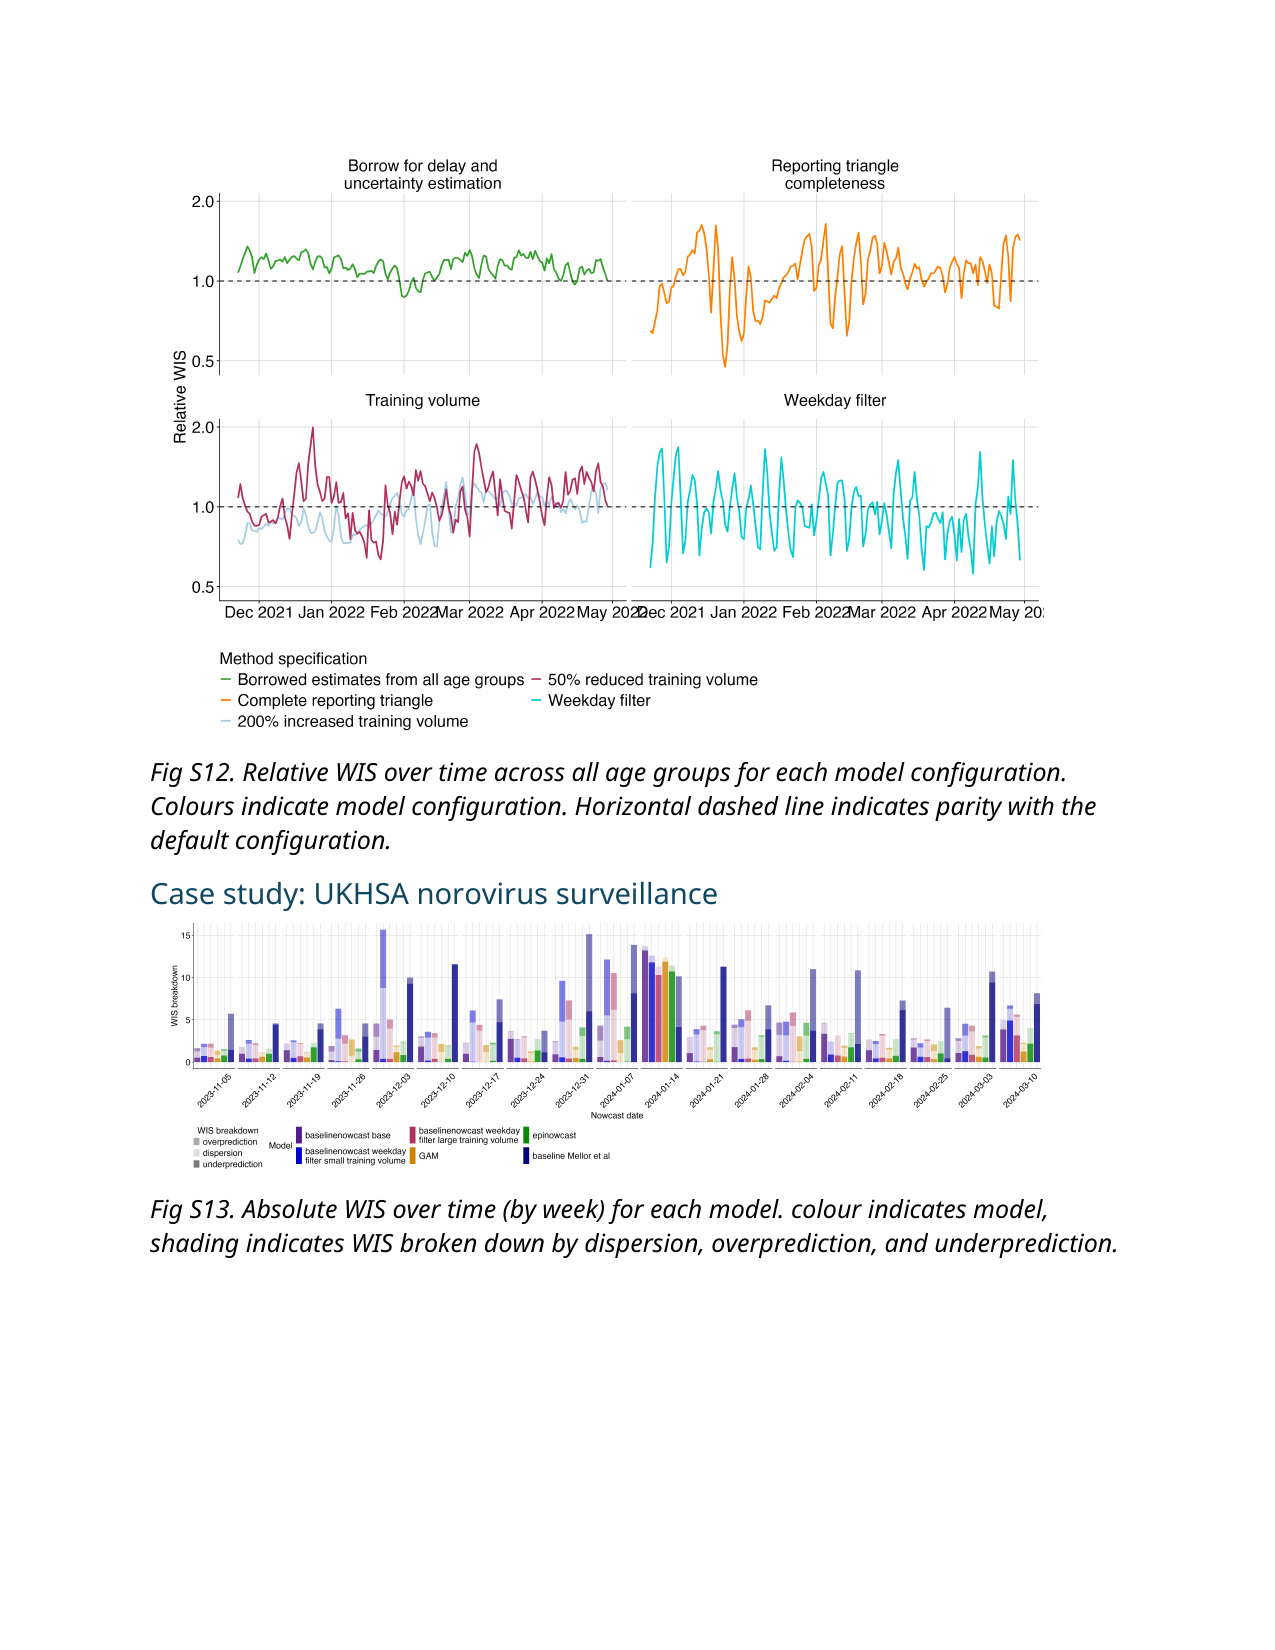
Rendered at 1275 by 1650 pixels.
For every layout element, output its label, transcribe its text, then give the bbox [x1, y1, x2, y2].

picture [168, 150, 1044, 734]
picture [168, 921, 1044, 1171]
text Fig S13. Absolute WIS over time (by week) for each model. colour indicates model, shading indicates WIS broken down by dispersion, overprediction, and underprediction. [150, 1192, 1125, 1260]
subtitle Case study: UKHSA norovirus surveillance [150, 873, 1125, 913]
text Fig S12. Relative WIS over time across all age groups for each model configuration. Colours indicate model configuration. Horizontal dashed line indicates parity with the default configuration. [150, 754, 1125, 856]
